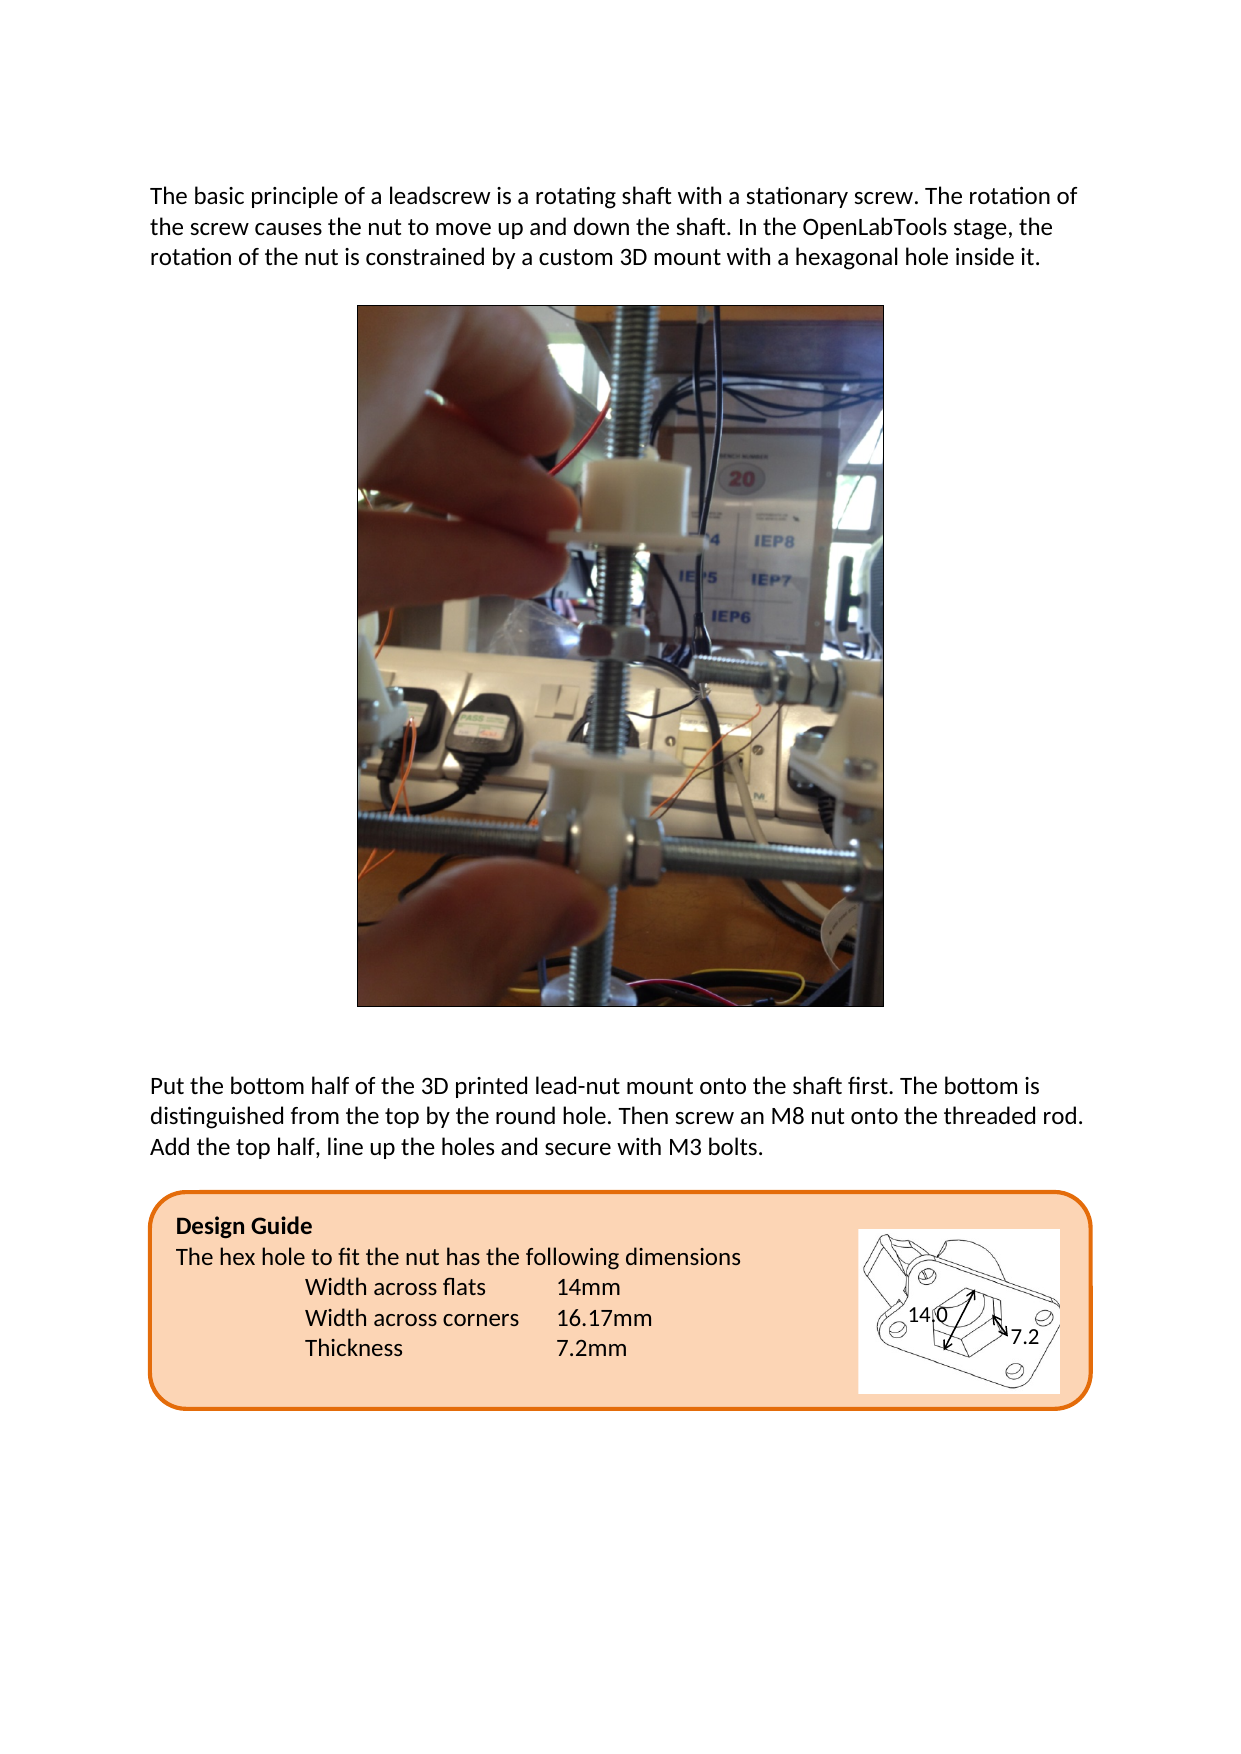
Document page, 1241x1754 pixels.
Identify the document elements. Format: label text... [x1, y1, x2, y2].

list The basic principle of a leadscrew is a rotating shaft with a stationary screw. The rotation of the screw causes the nut to move up and down the shaft. In the OpenLabTools stage, the rotation of the nut is constrained by a custom 3D mount with a hexagonal hole inside it. [150, 181, 1090, 272]
picture [858, 1229, 1060, 1394]
picture [358, 306, 883, 1006]
list Put the bottom half of the 3D printed lead-nut mount onto the shaft first. The bottom is distinguished from the top by the round hole. Then screw an M8 nut onto the threaded rod. Add the top half, line up the holes and secure with M3 bolts. [150, 1070, 1090, 1162]
